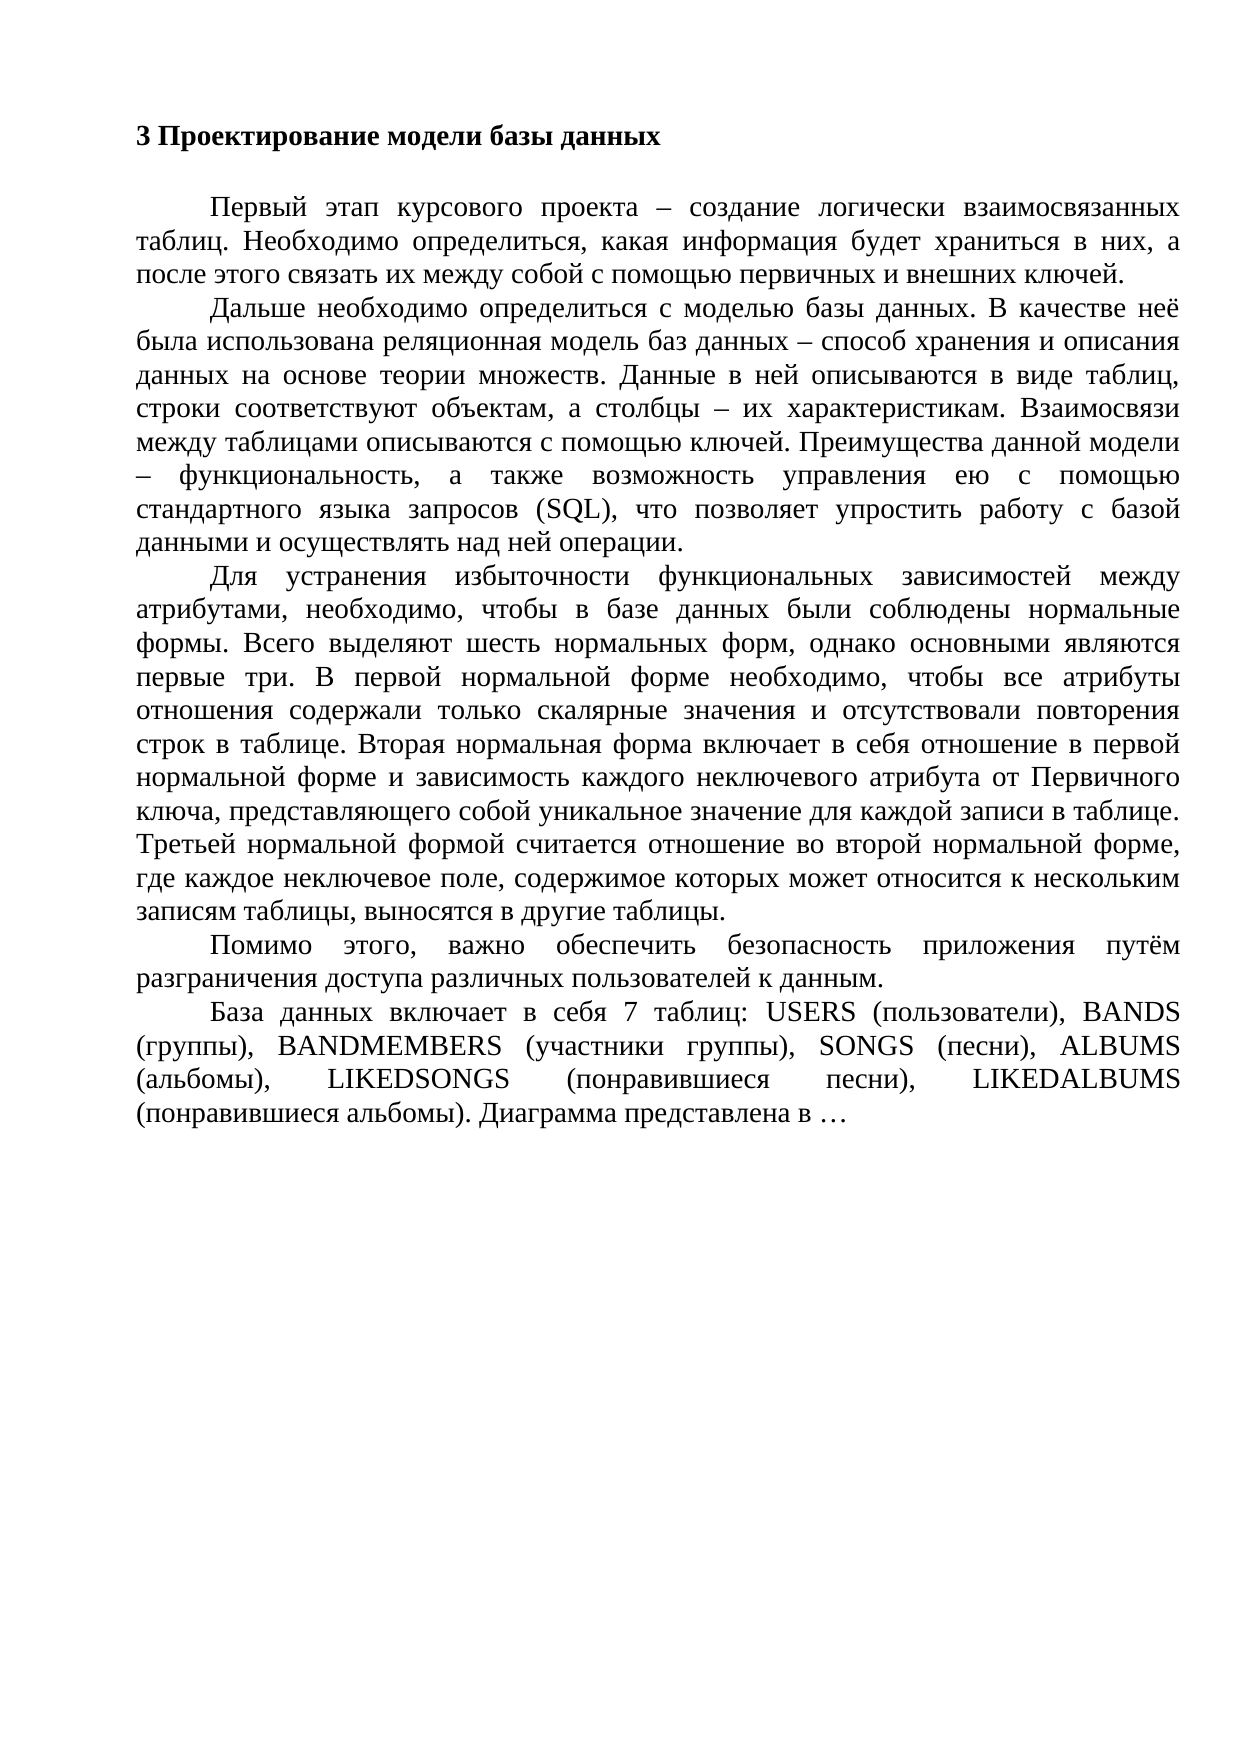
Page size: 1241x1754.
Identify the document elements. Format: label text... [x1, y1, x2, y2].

subtitle 3 Проектирование модели базы данных [136, 118, 1181, 152]
text Для устранения избыточности функциональных зависимостей между атрибутами, необходимо, чтобы в базе данных были соблюдены нормальные формы. Всего выделяют шесть нормальных форм, однако основными являются первые три. В первой нормальной форме необходимо, чтобы все атрибуты отношения содержали только скалярные значения и отсутствовали повторения строк в таблице. Вторая нормальная форма включает в себя отношение в первой нормальной форме и зависимость каждого неключевого атрибута от Первичного ключа, представляющего собой уникальное значение для каждой записи в таблице. Третьей нормальной формой считается отношение во второй нормальной форме, где каждое неключевое поле, содержимое которых может относится к нескольким записям таблицы, выносятся в другие таблицы. [136, 558, 1181, 927]
text Дальше необходимо определиться с моделью базы данных. В качестве неё была использована реляционная модель баз данных – способ хранения и описания данных на основе теории множеств. Данные в ней описываются в виде таблиц, строки соответствуют объектам, а столбцы – их характеристикам. Взаимосвязи между таблицами описываются с помощью ключей. Преимущества данной модели – функциональность, а также возможность управления ею с помощью стандартного языка запросов (SQL), что позволяет упростить работу с базой данными и осуществлять над ней операции. [136, 290, 1181, 558]
text База данных включает в себя 7 таблиц: USERS (пользователи), BANDS (группы), BANDMEMBERS (участники группы), SONGS (песни), ALBUMS (альбомы), LIKEDSONGS (понравившиеся песни), LIKEDALBUMS (понравившиеся альбомы). Диаграмма представлена в … [136, 994, 1181, 1128]
text Помимо этого, важно обеспечить безопасность приложения путём разграничения доступа различных пользователей к данным. [136, 927, 1181, 994]
text Первый этап курсового проекта – создание логически взаимосвязанных таблиц. Необходимо определиться, какая информация будет храниться в них, а после этого связать их между собой с помощью первичных и внешних ключей. [136, 189, 1181, 290]
